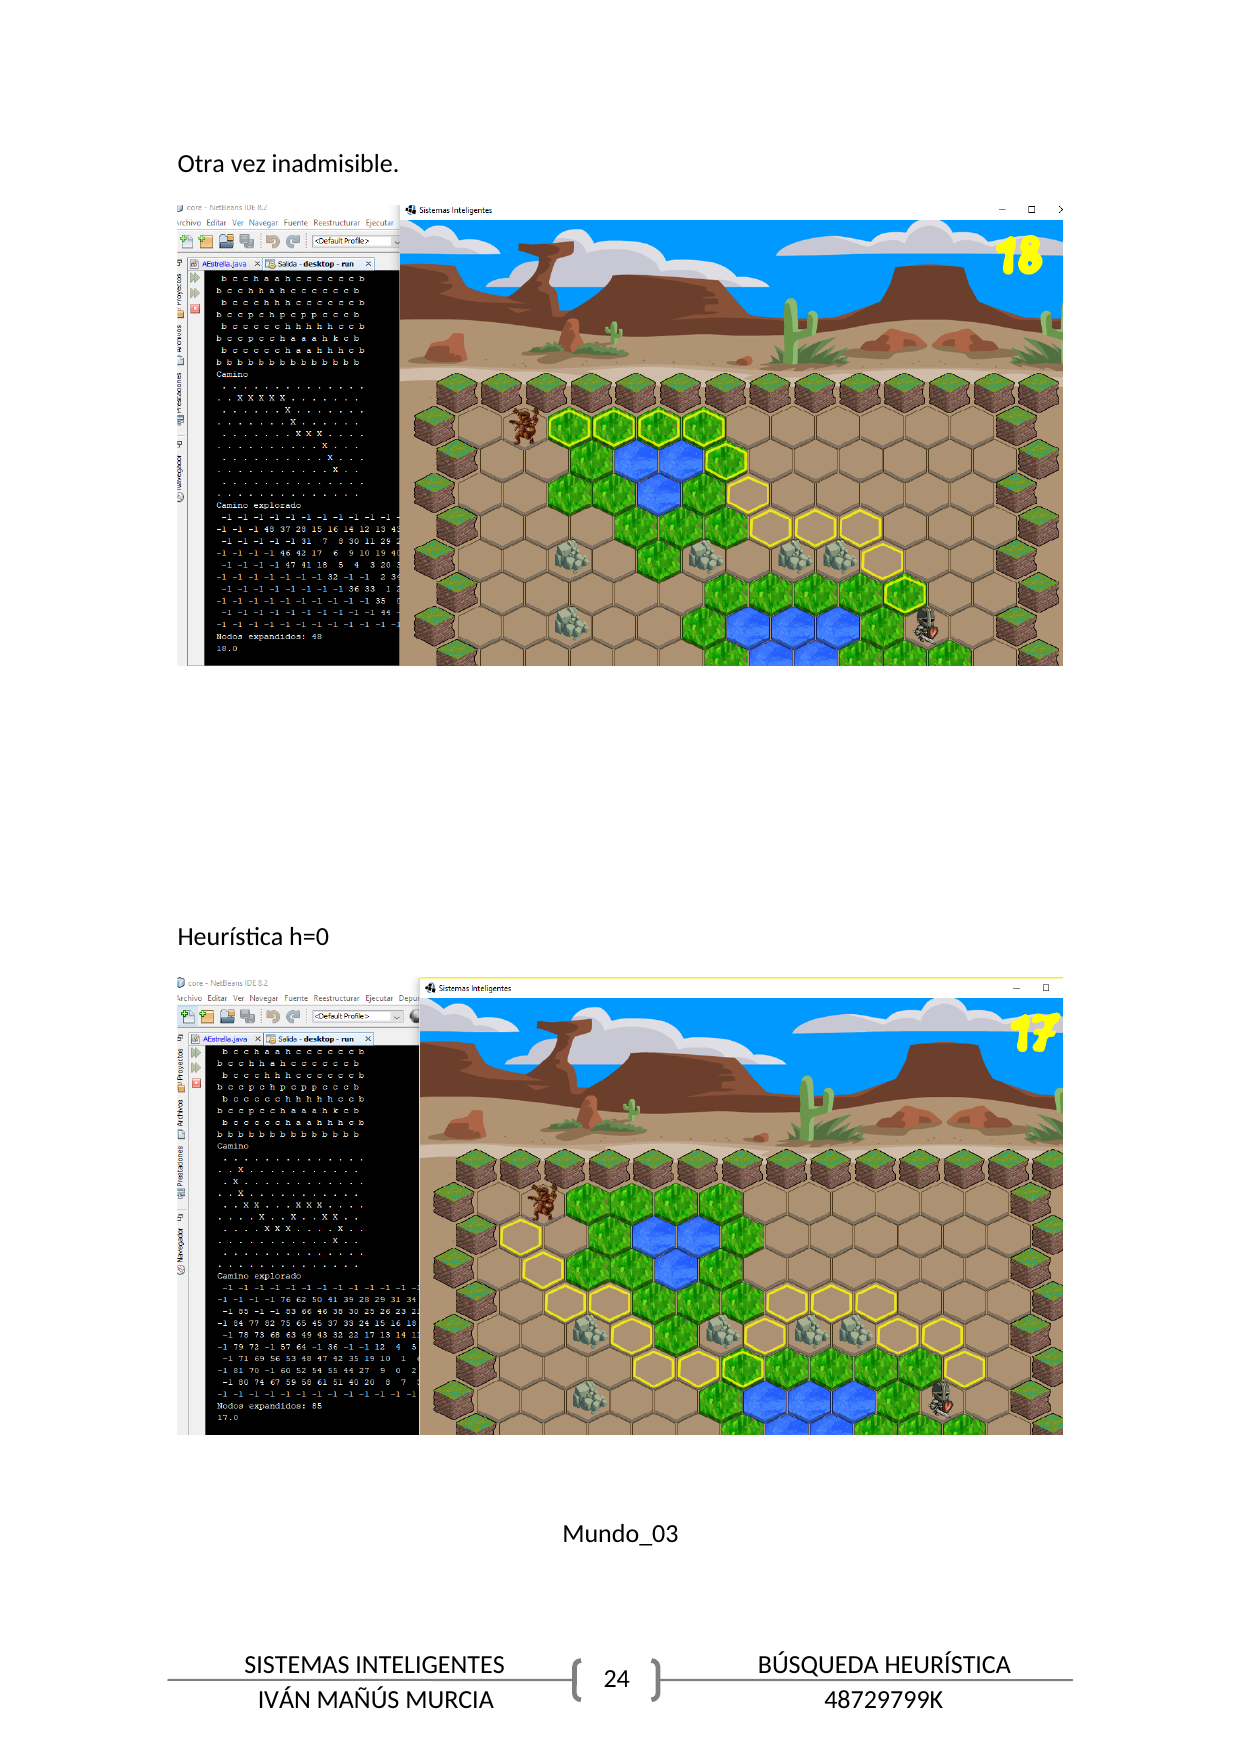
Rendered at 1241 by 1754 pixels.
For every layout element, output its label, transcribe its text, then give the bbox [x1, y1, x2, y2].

text Heurística h=0 [177, 920, 1063, 952]
picture [177, 977, 1063, 1435]
picture [177, 205, 1063, 666]
text Otra vez inadmisible. [177, 148, 1063, 179]
text Mundo_03 [177, 1517, 1063, 1549]
